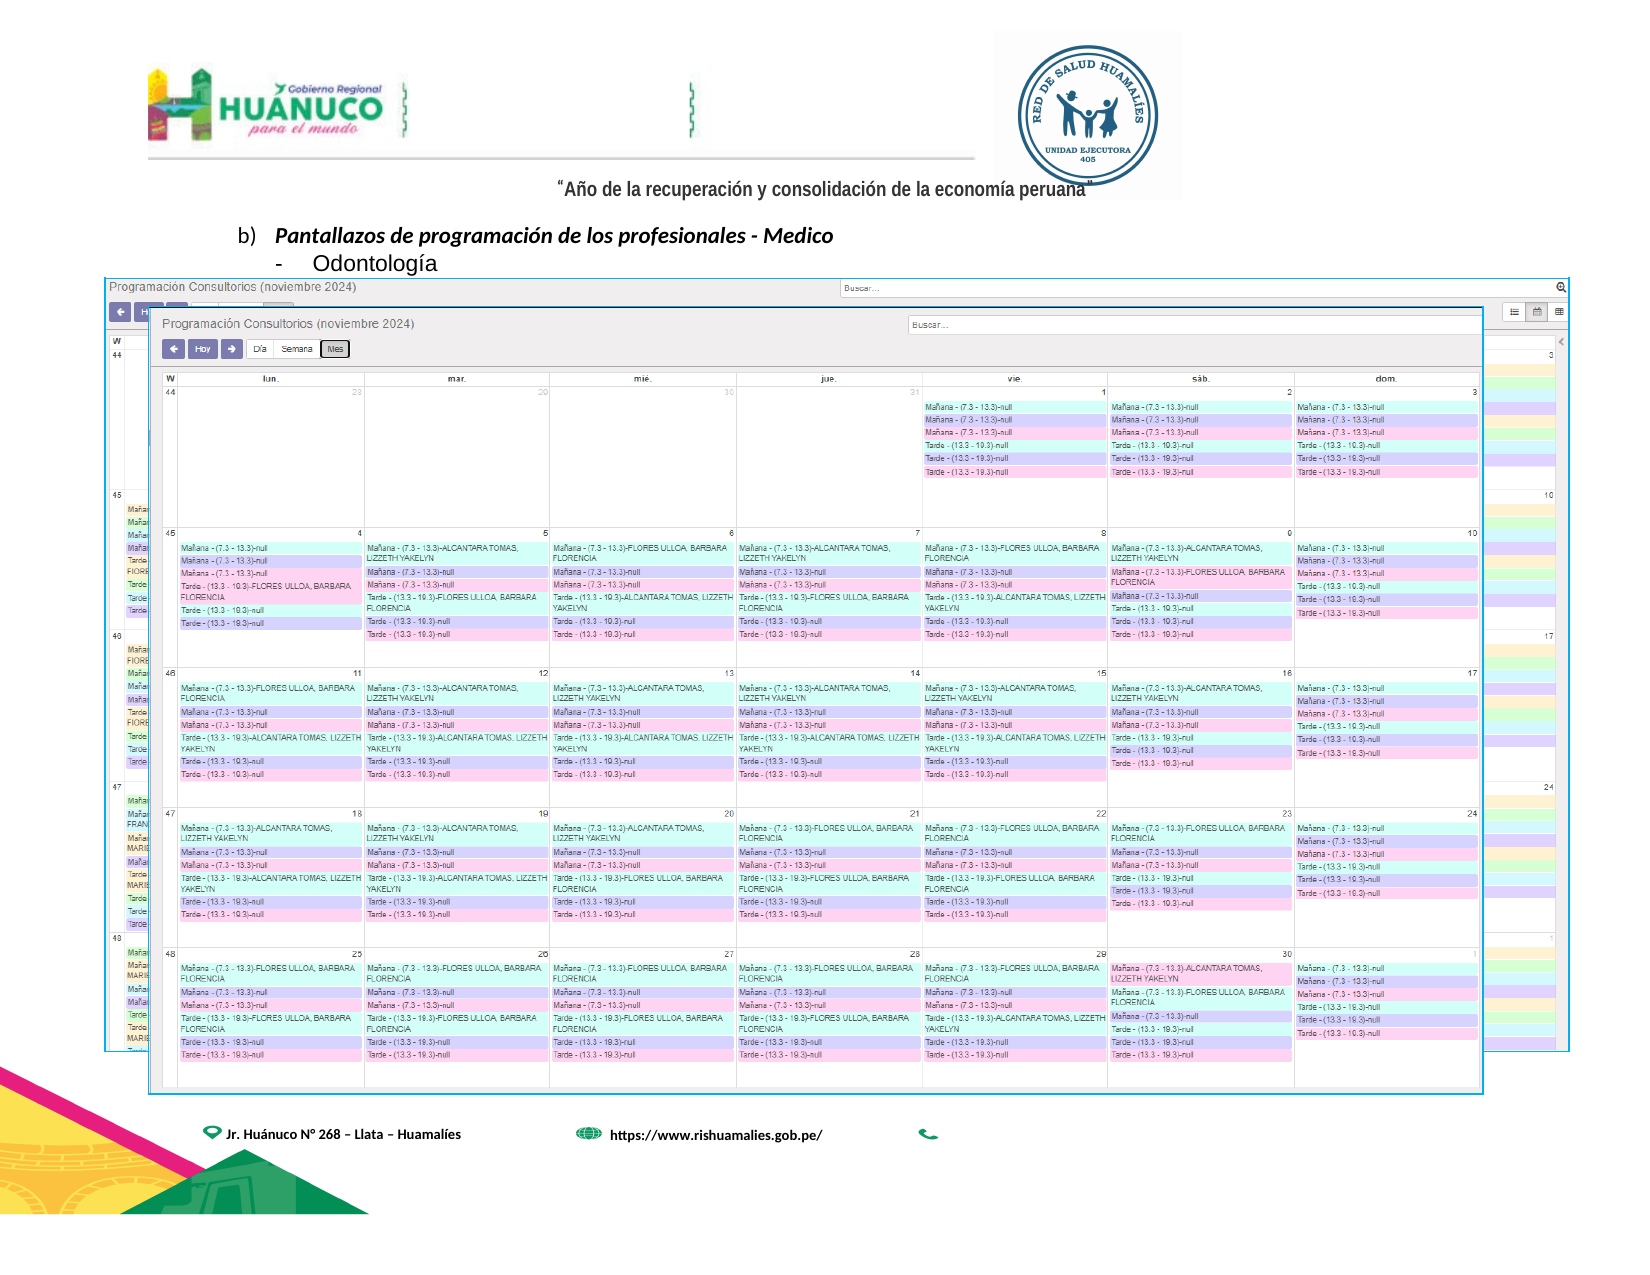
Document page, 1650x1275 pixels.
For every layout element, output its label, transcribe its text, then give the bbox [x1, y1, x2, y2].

list Odontología [275, 249, 1502, 276]
picture [107, 280, 1567, 1050]
list Pantallazos de programación de los profesionales - Medico [237, 221, 1488, 249]
picture [993, 30, 1183, 200]
picture [0, 1063, 1192, 1217]
picture [148, 62, 976, 160]
picture [150, 308, 1481, 1092]
